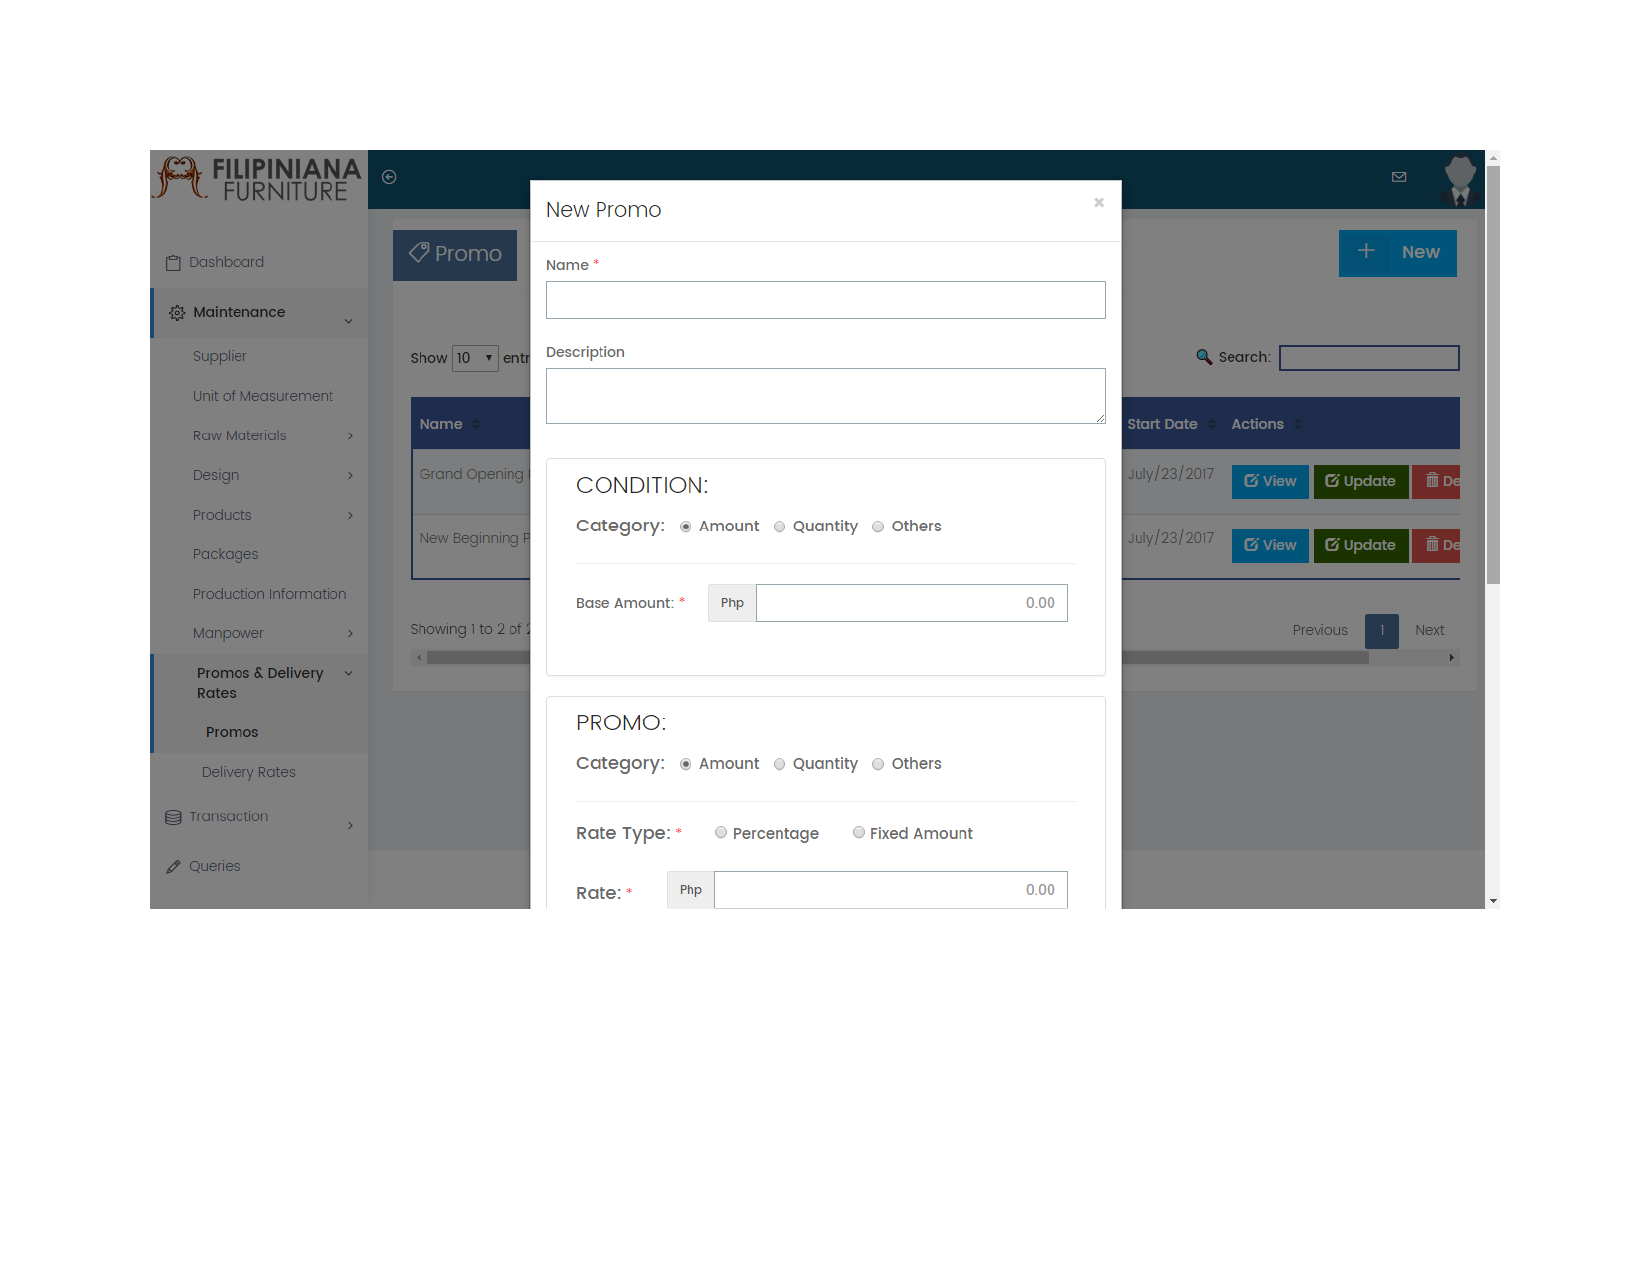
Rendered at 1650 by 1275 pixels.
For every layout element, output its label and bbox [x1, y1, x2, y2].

picture [150, 150, 1500, 909]
